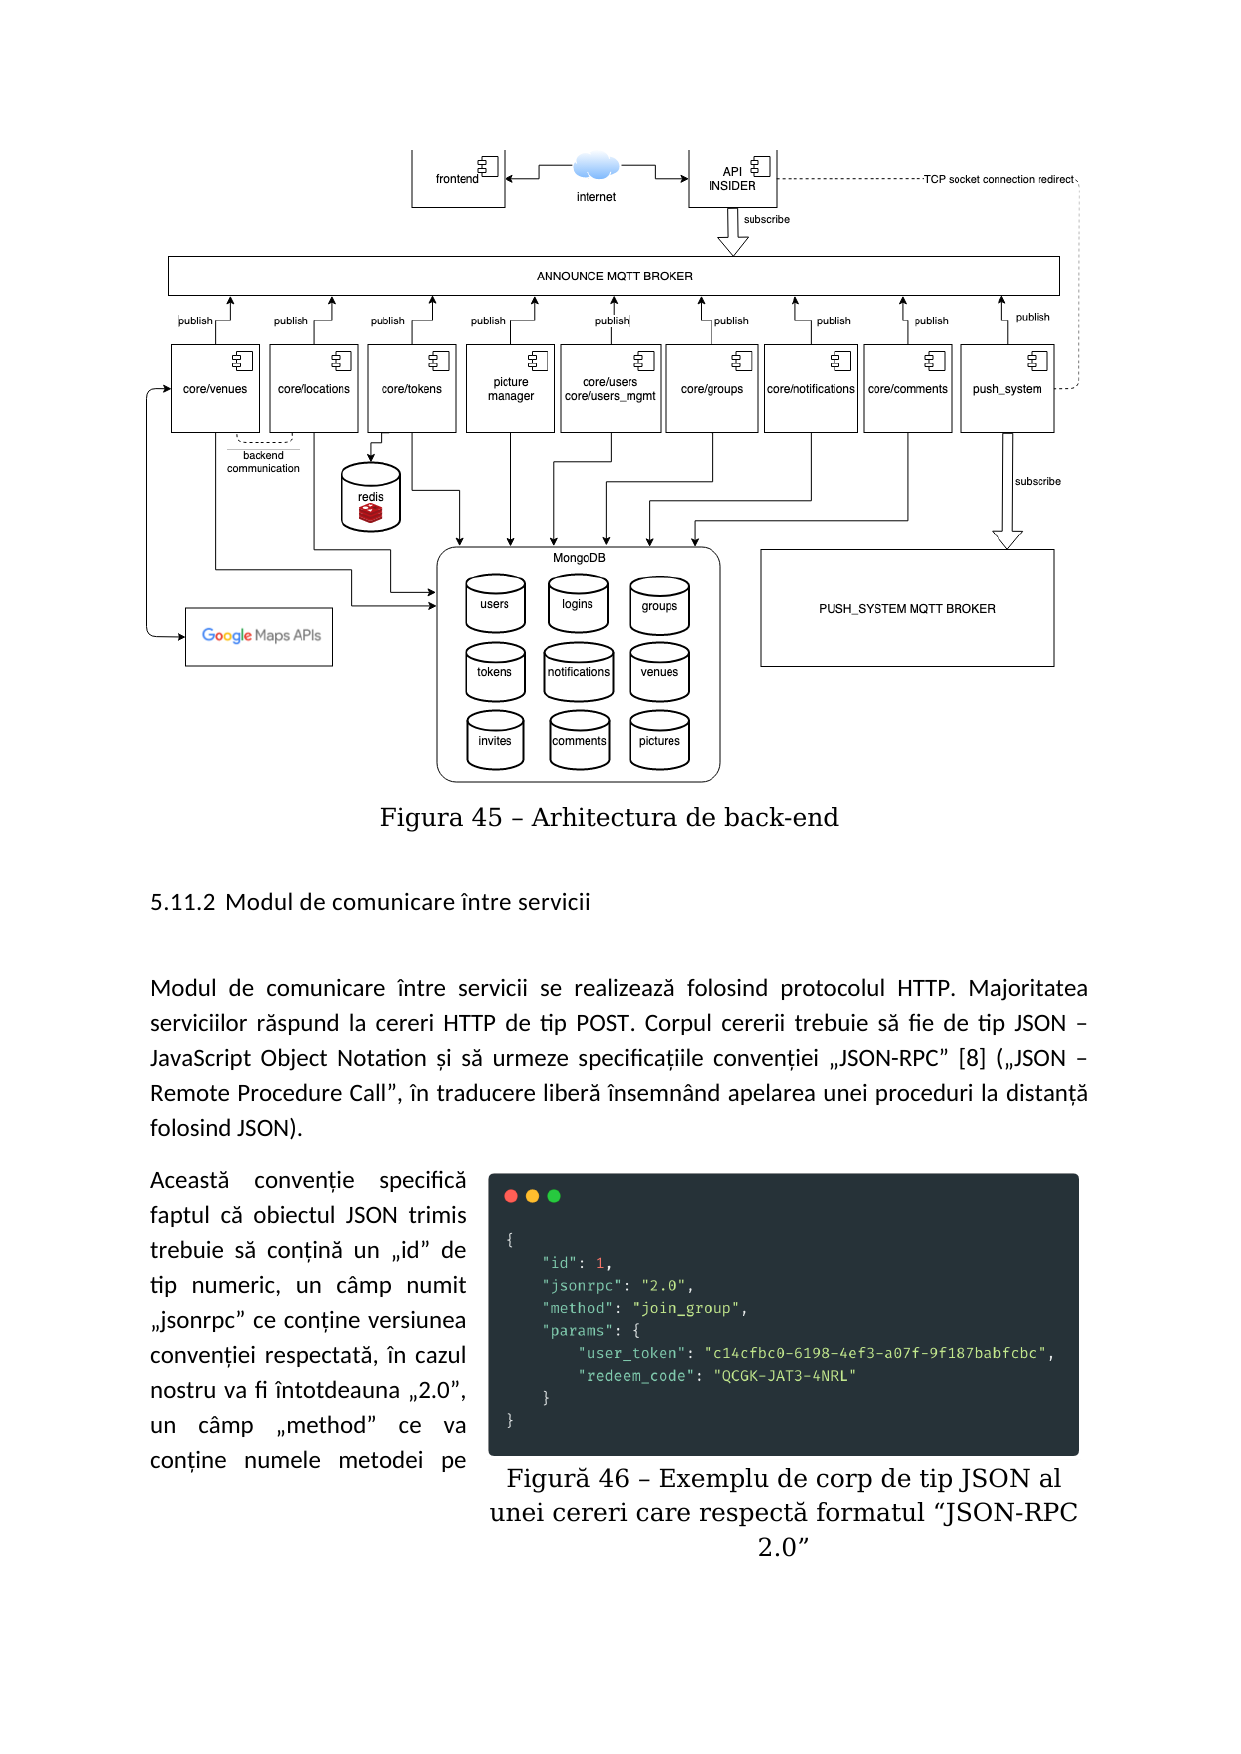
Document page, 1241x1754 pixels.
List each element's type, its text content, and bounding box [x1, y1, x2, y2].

picture [138, 150, 1080, 792]
subtitle Modul de comunicare între servicii [150, 886, 1090, 916]
picture [485, 1170, 1082, 1460]
text Modul de comunicare între servicii se realizează folosind protocolul HTTP. Majoritatea serviciilor răspund la cereri HTTP de tip POST. Corpul cererii trebuie să fie de tip JSON – JavaScript Object Notation și să urmeze specificațiile convenției „JSON-RPC” [8] („JSON – Remote Procedure Call”, în traducere liberă însemnând apelarea unei proceduri la distanță folosind JSON). [150, 972, 1090, 1143]
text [150, 1164, 1090, 1474]
